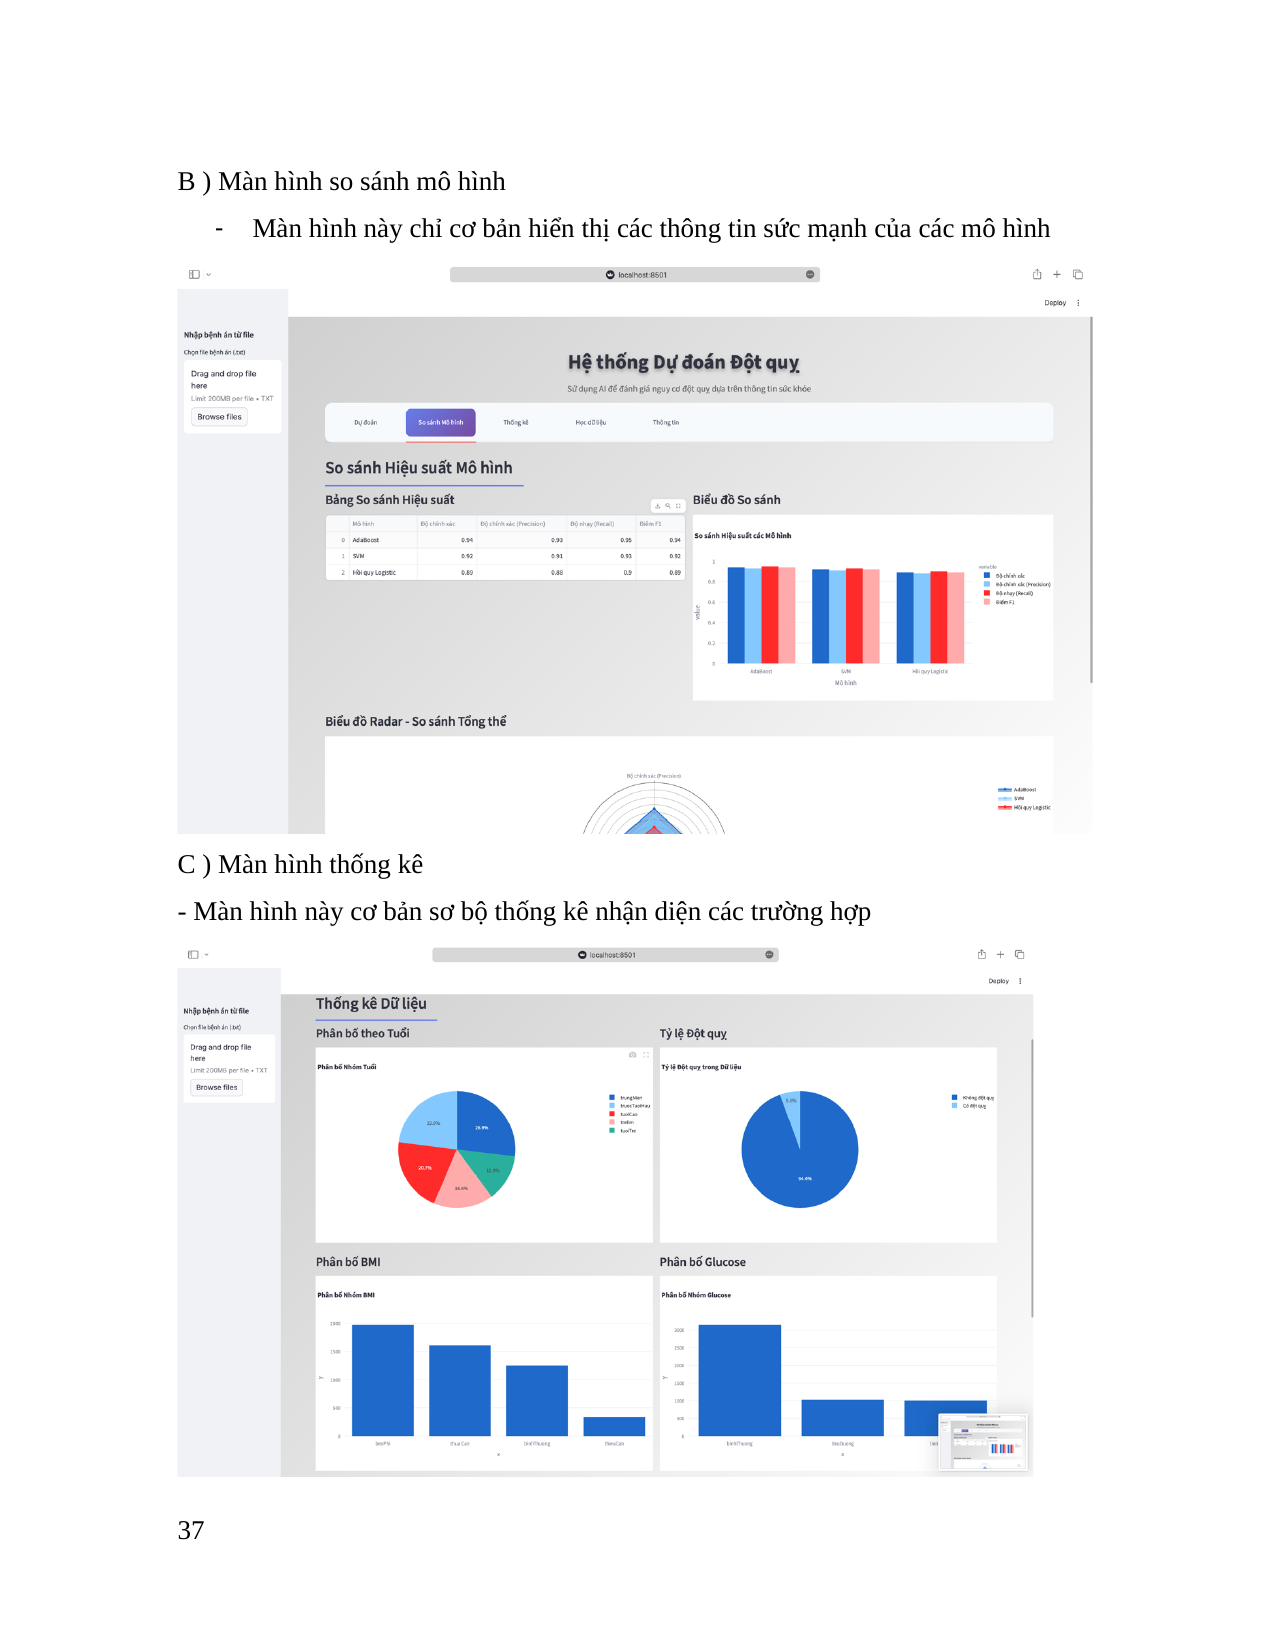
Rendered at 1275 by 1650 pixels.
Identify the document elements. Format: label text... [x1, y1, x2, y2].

picture [177, 941, 1034, 1477]
text - Màn hình này cơ bản sơ bộ thống kê nhận diện các trường hợp [177, 895, 1157, 926]
picture [177, 261, 1093, 834]
text B ) Màn hình so sánh mô hình [177, 165, 1157, 196]
text C ) Màn hình thống kê [177, 848, 1157, 879]
list Màn hình này chỉ cơ bản hiển thị các thông tin sức mạnh của các mô hình [215, 211, 1157, 244]
